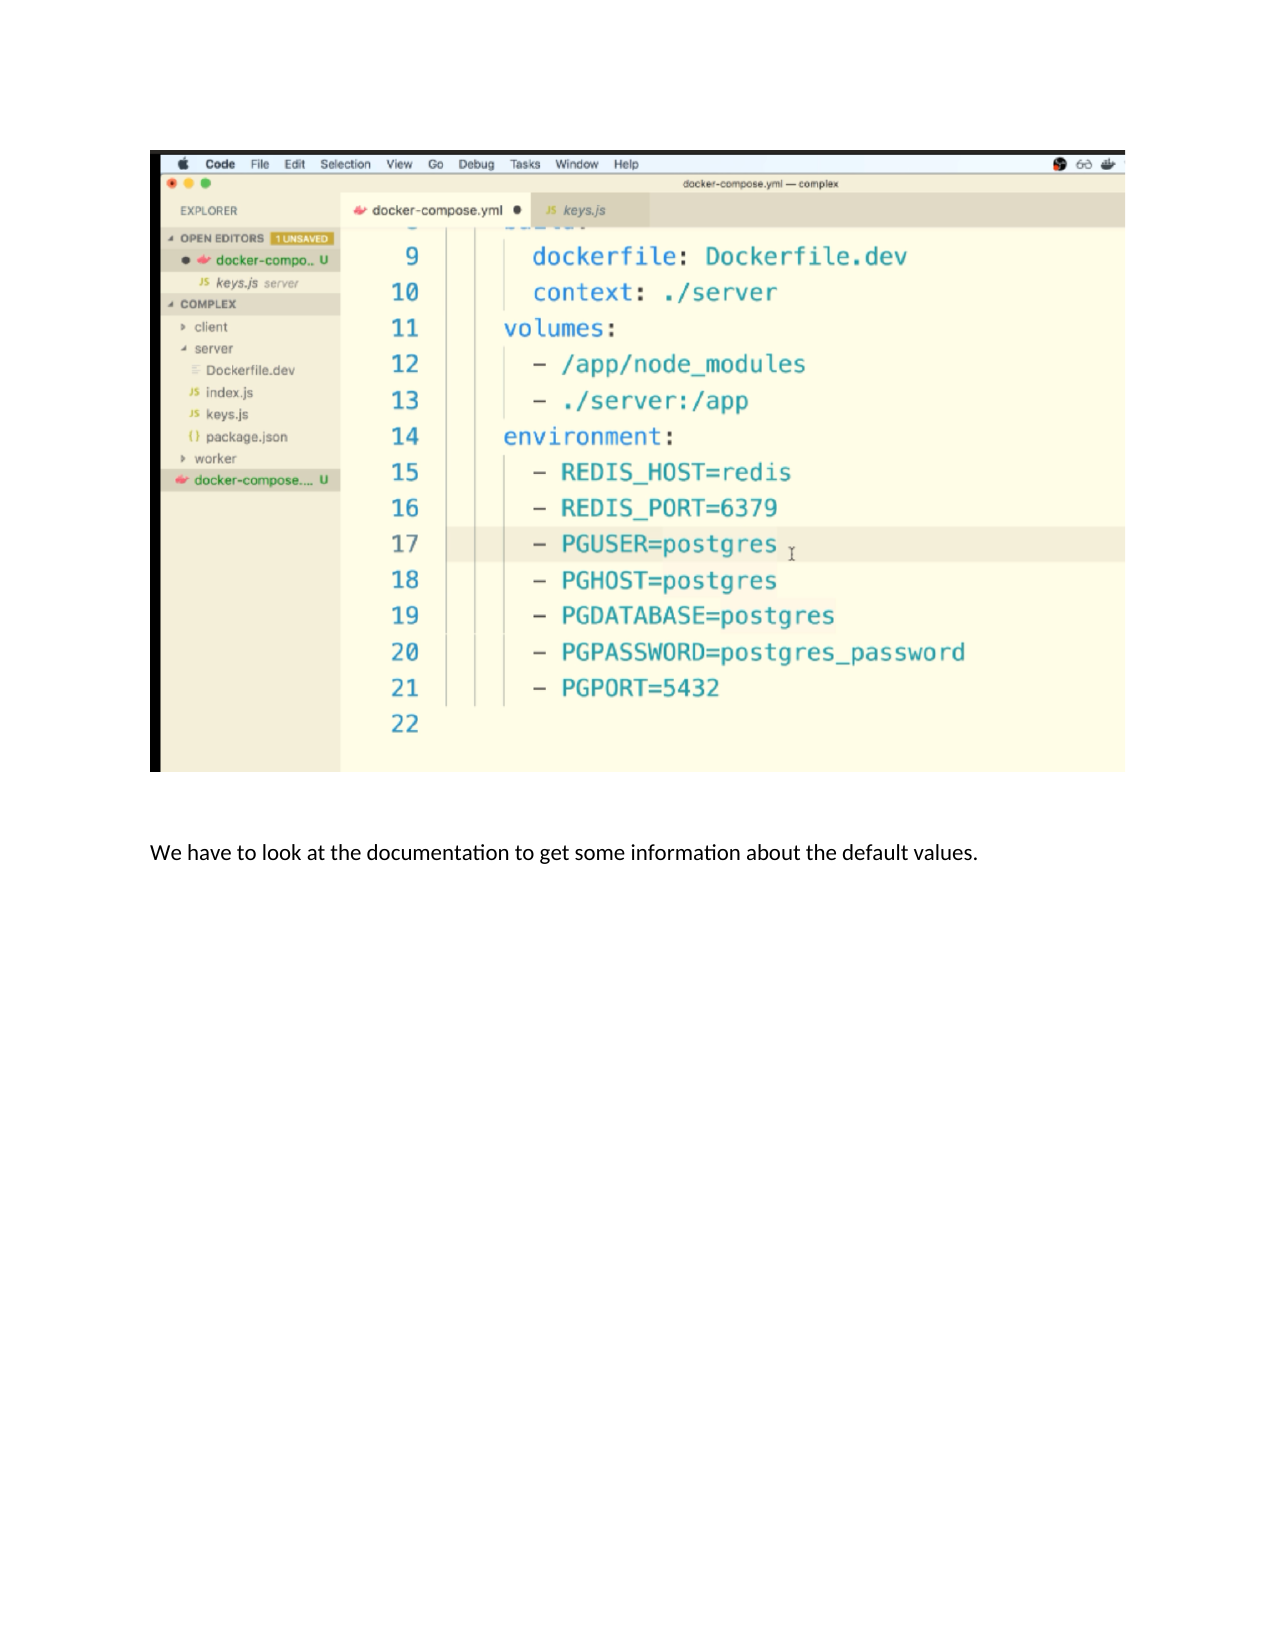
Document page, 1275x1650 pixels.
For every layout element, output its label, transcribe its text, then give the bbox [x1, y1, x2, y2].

text We have to look at the documentation to get some information about the default values. [150, 838, 1125, 866]
picture [150, 150, 1125, 772]
